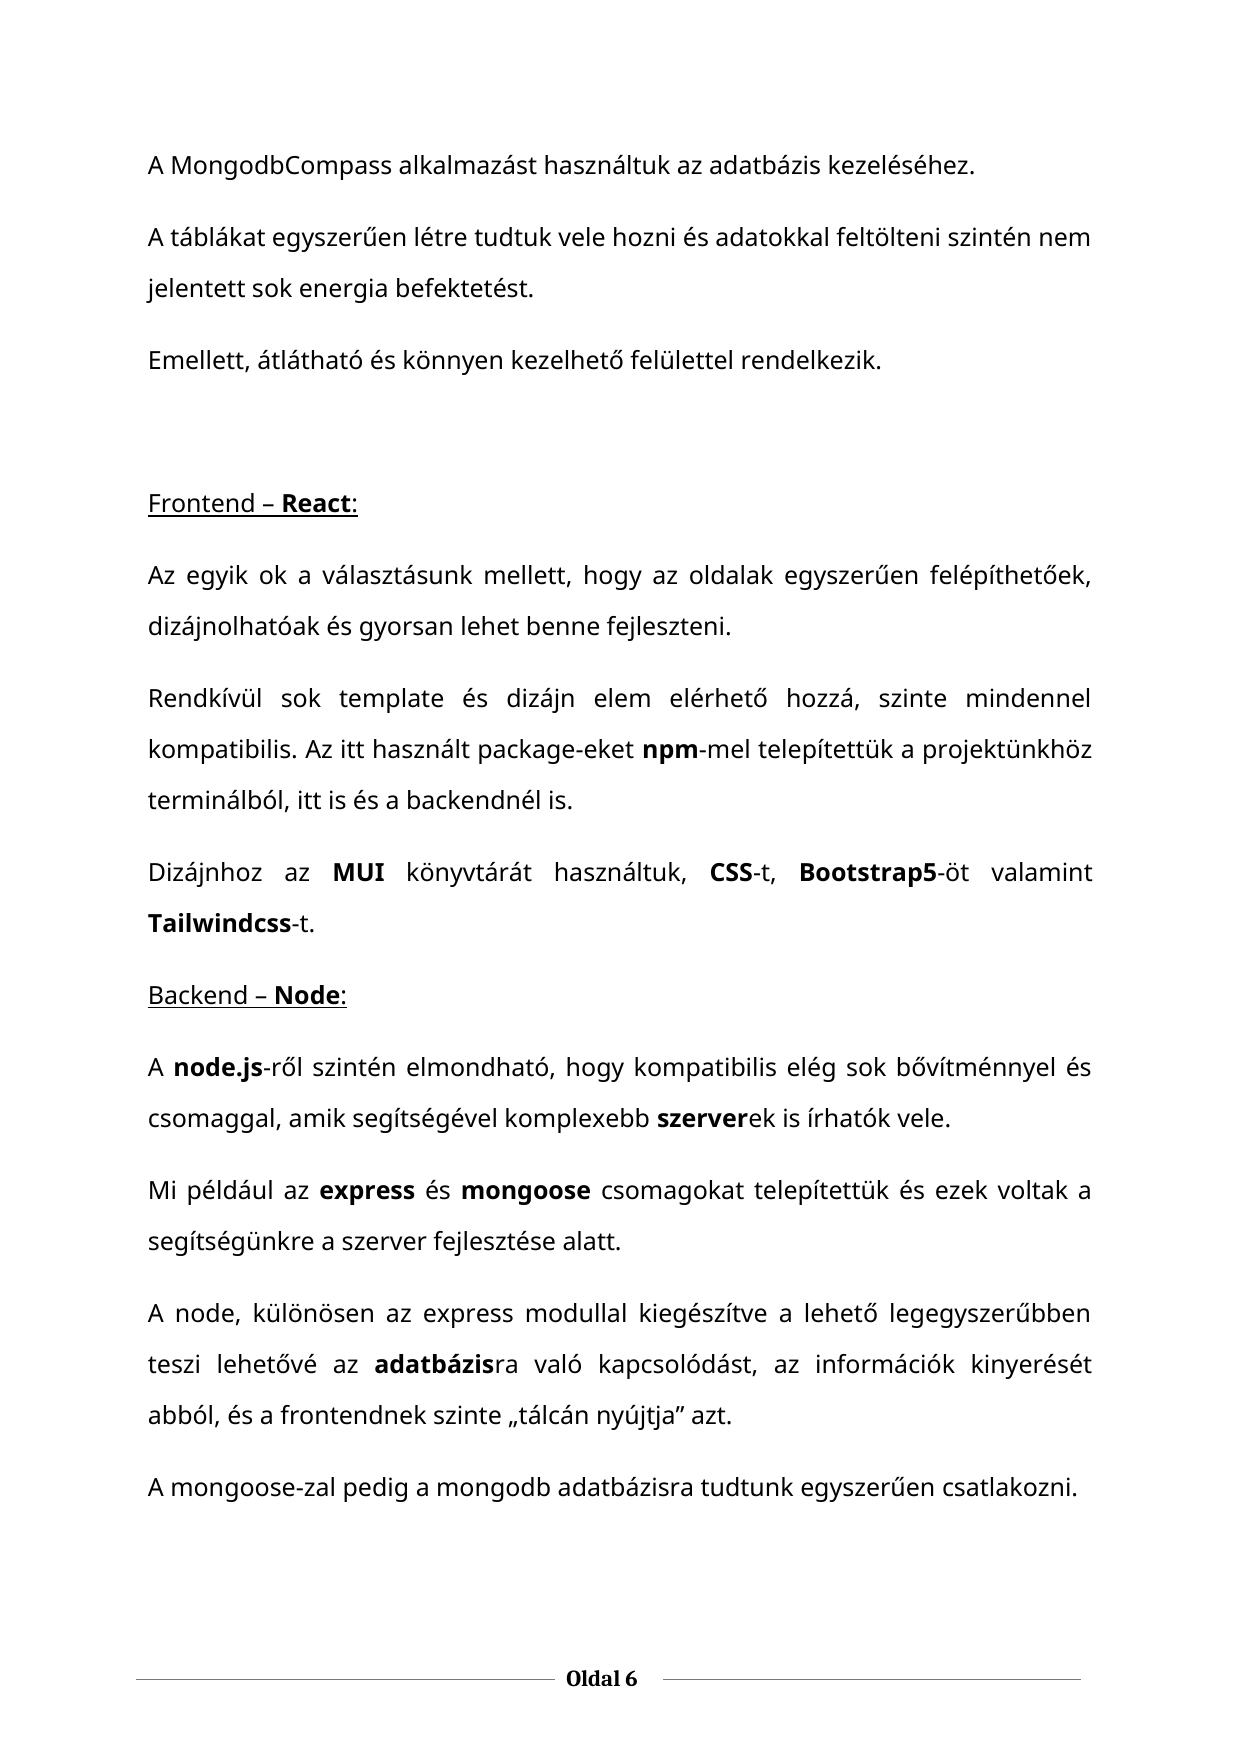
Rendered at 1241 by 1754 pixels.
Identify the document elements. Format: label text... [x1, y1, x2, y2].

text Rendkívül sok template és dizájn elem elérhető hozzá, szinte mindennel kompatibilis. Az itt használt package-eket npm-mel telepítettük a projektünkhöz terminálból, itt is és a backendnél is. [148, 681, 1093, 817]
text A node.js-ről szintén elmondható, hogy kompatibilis elég sok bővítménnyel és csomaggal, amik segítségével komplexebb szerverek is írhatók vele. [148, 1050, 1093, 1135]
text Dizájnhoz az MUI könyvtárát használtuk, CSS-t, Bootstrap5-öt valamint Tailwindcss-t. [148, 855, 1093, 940]
text A MongodbCompass alkalmazást használtuk az adatbázis kezeléséhez. [148, 148, 1093, 182]
text Mi például az express és mongoose csomagokat telepítettük és ezek voltak a segítségünkre a szerver fejlesztése alatt. [148, 1173, 1093, 1258]
text Backend – Node: [148, 978, 1093, 1012]
text A mongoose-zal pedig a mongodb adatbázisra tudtunk egyszerűen csatlakozni. [148, 1469, 1093, 1503]
text Frontend – React: [148, 486, 1093, 520]
text Emellett, átlátható és könnyen kezelhető felülettel rendelkezik. [148, 342, 1093, 376]
text A táblákat egyszerűen létre tudtuk vele hozni és adatokkal feltölteni szintén nem jelentett sok energia befektetést. [148, 219, 1093, 304]
text A node, különösen az express modullal kiegészítve a lehető legegyszerűbben teszi lehetővé az adatbázisra való kapcsolódást, az információk kinyerését abból, és a frontendnek szinte „tálcán nyújtja” azt. [148, 1296, 1093, 1432]
text Az egyik ok a választásunk mellett, hogy az oldalak egyszerűen felépíthetőek, dizájnolhatóak és gyorsan lehet benne fejleszteni. [148, 558, 1093, 643]
